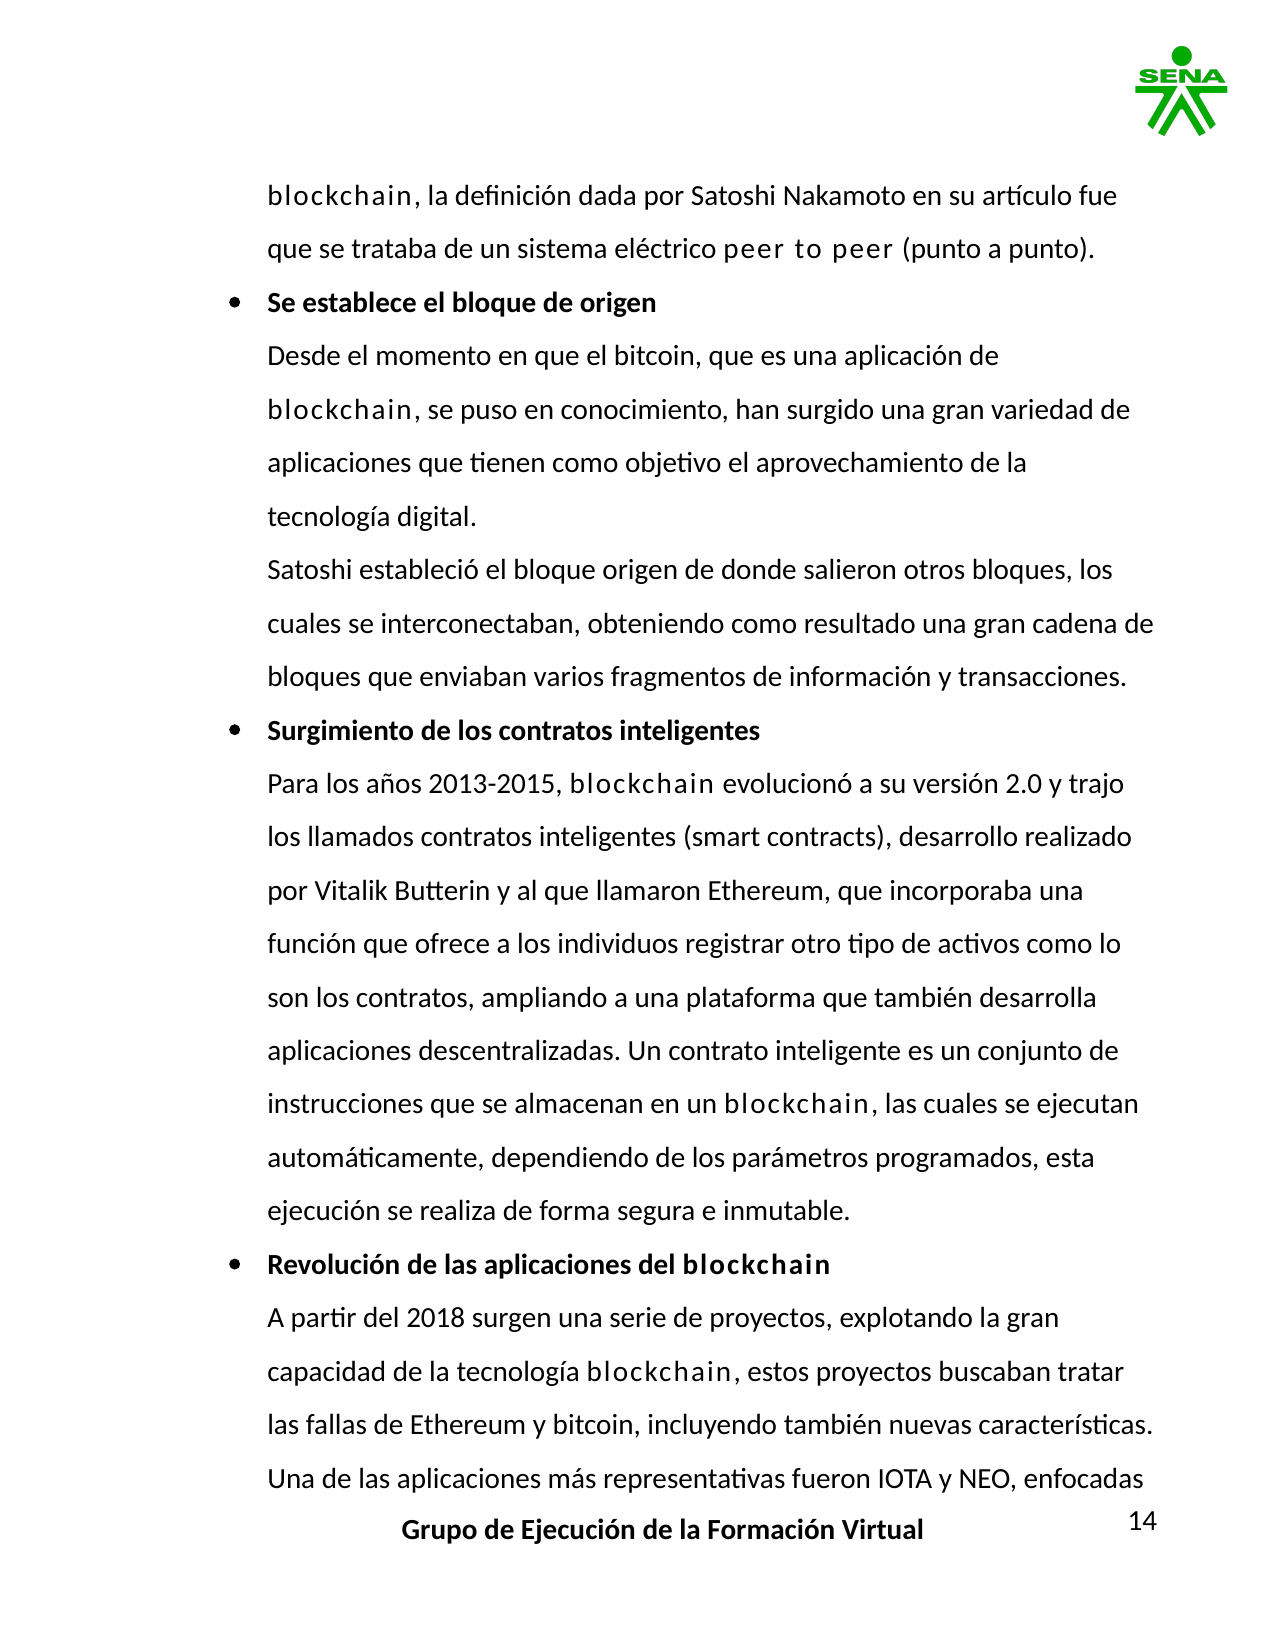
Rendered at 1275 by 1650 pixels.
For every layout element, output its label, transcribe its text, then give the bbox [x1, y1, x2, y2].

list Se establece el bloque de origen [229, 284, 1157, 320]
list Para los años 2013-2015, blockchain evolucionó a su versión 2.0 y trajo los llamados contratos inteligentes (smart contracts), desarrollo realizado por Vitalik Butterin y al que llamaron Ethereum, que incorporaba una función que ofrece a los individuos registrar otro tipo de activos como lo son los contratos, ampliando a una plataforma que también desarrolla aplicaciones descentralizadas. Un contrato inteligente es un conjunto de instrucciones que se almacenan en un blockchain, las cuales se ejecutan automáticamente, dependiendo de los parámetros programados, esta ejecución se realiza de forma segura e inmutable. [267, 765, 1157, 1228]
list Satoshi estableció el bloque origen de donde salieron otros bloques, los cuales se interconectaban, obteniendo como resultado una gran cadena de bloques que enviaban varios fragmentos de información y transacciones. [267, 551, 1157, 694]
picture [1135, 46, 1228, 136]
list Revolución de las aplicaciones del blockchain [229, 1246, 1157, 1282]
list Desde el momento en que el bitcoin, que es una aplicación de blockchain, se puso en conocimiento, han surgido una gran variedad de aplicaciones que tienen como objetivo el aprovechamiento de la tecnología digital. [267, 337, 1157, 533]
list Surgimiento de los contratos inteligentes [229, 712, 1157, 747]
